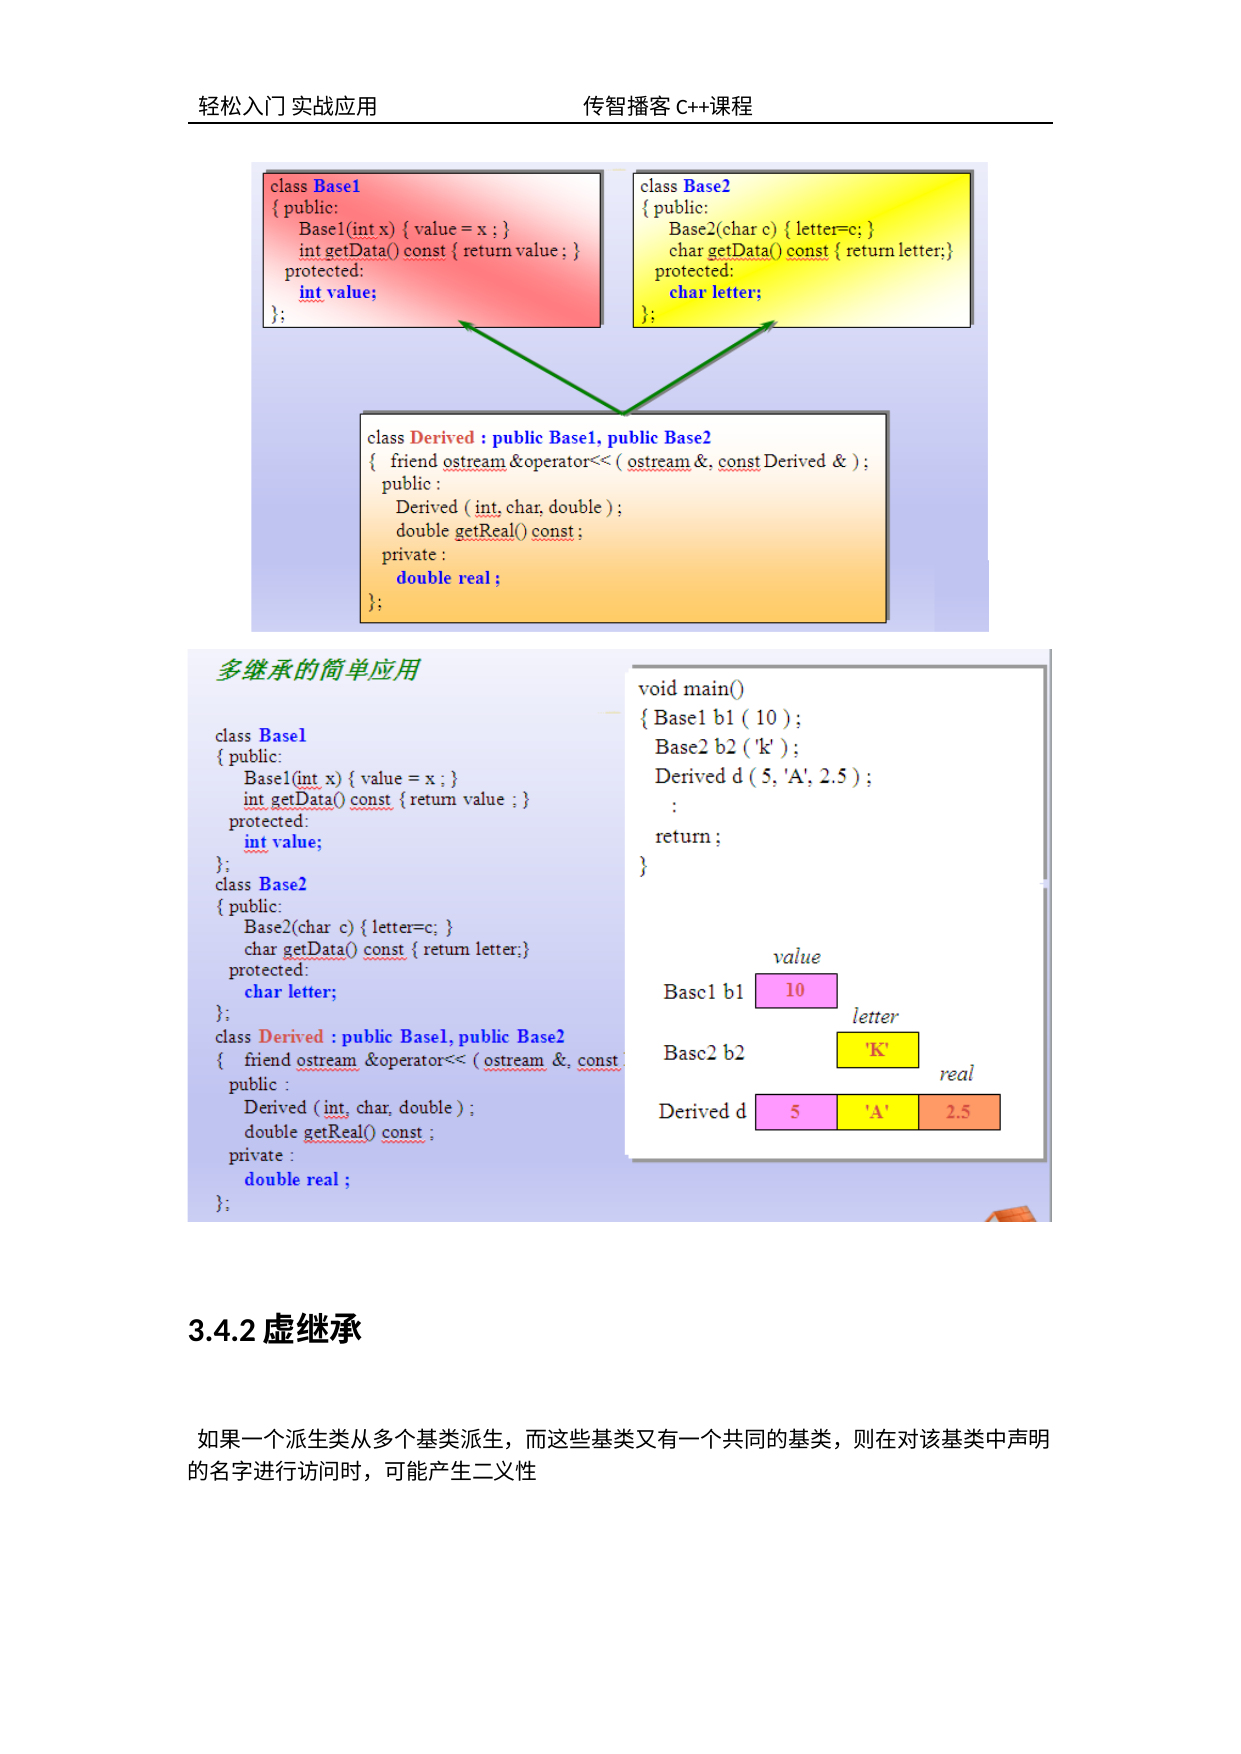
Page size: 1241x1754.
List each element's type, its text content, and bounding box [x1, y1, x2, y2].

picture [187, 649, 1052, 1222]
text 如果一个派生类从多个基类派生，而这些基类又有一个共同的基类，则在对该基类中声明的名字进行访问时，可能产生二义性 [187, 1421, 1053, 1486]
picture [251, 162, 989, 633]
subtitle 3.4.2虚继承 [187, 1294, 1053, 1359]
